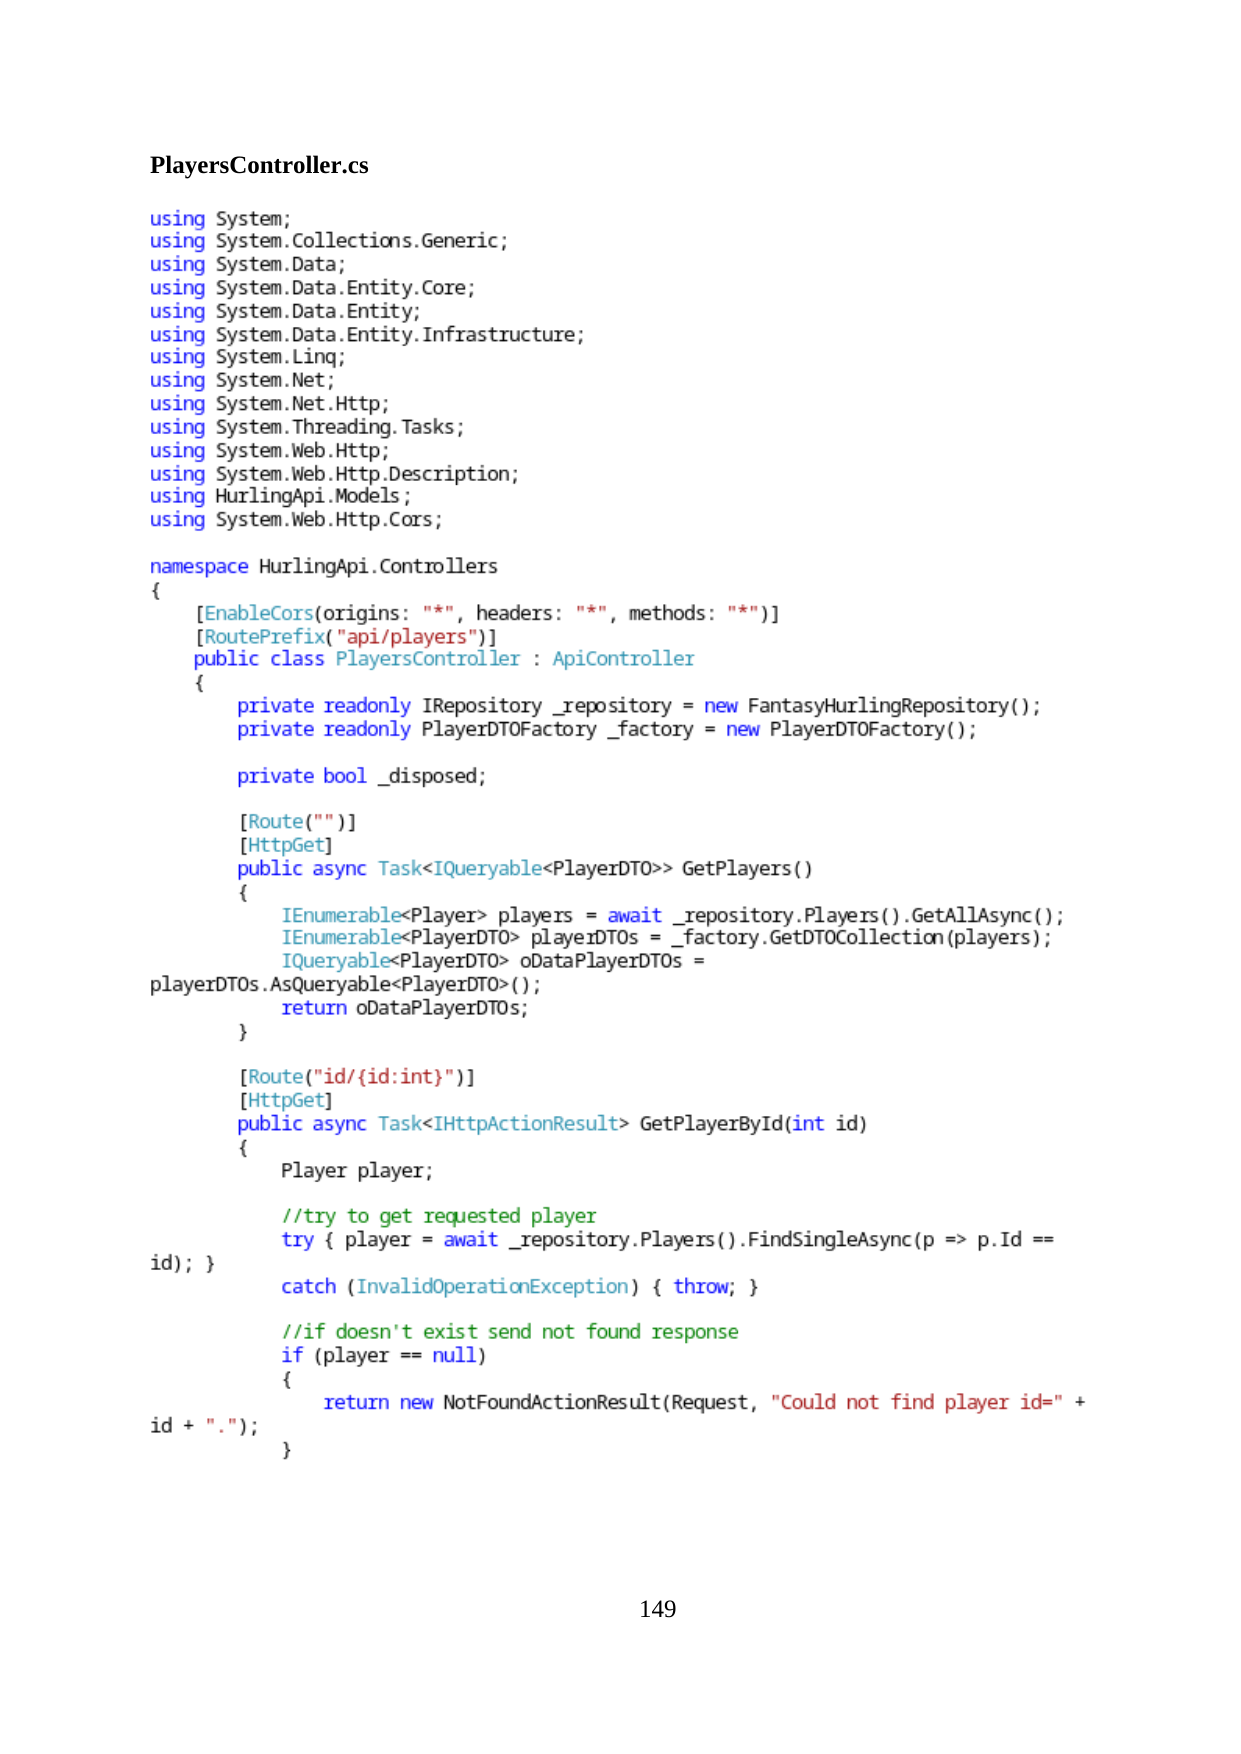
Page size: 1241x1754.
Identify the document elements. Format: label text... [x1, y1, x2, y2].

subtitle PlayersController.cs [150, 150, 1090, 179]
